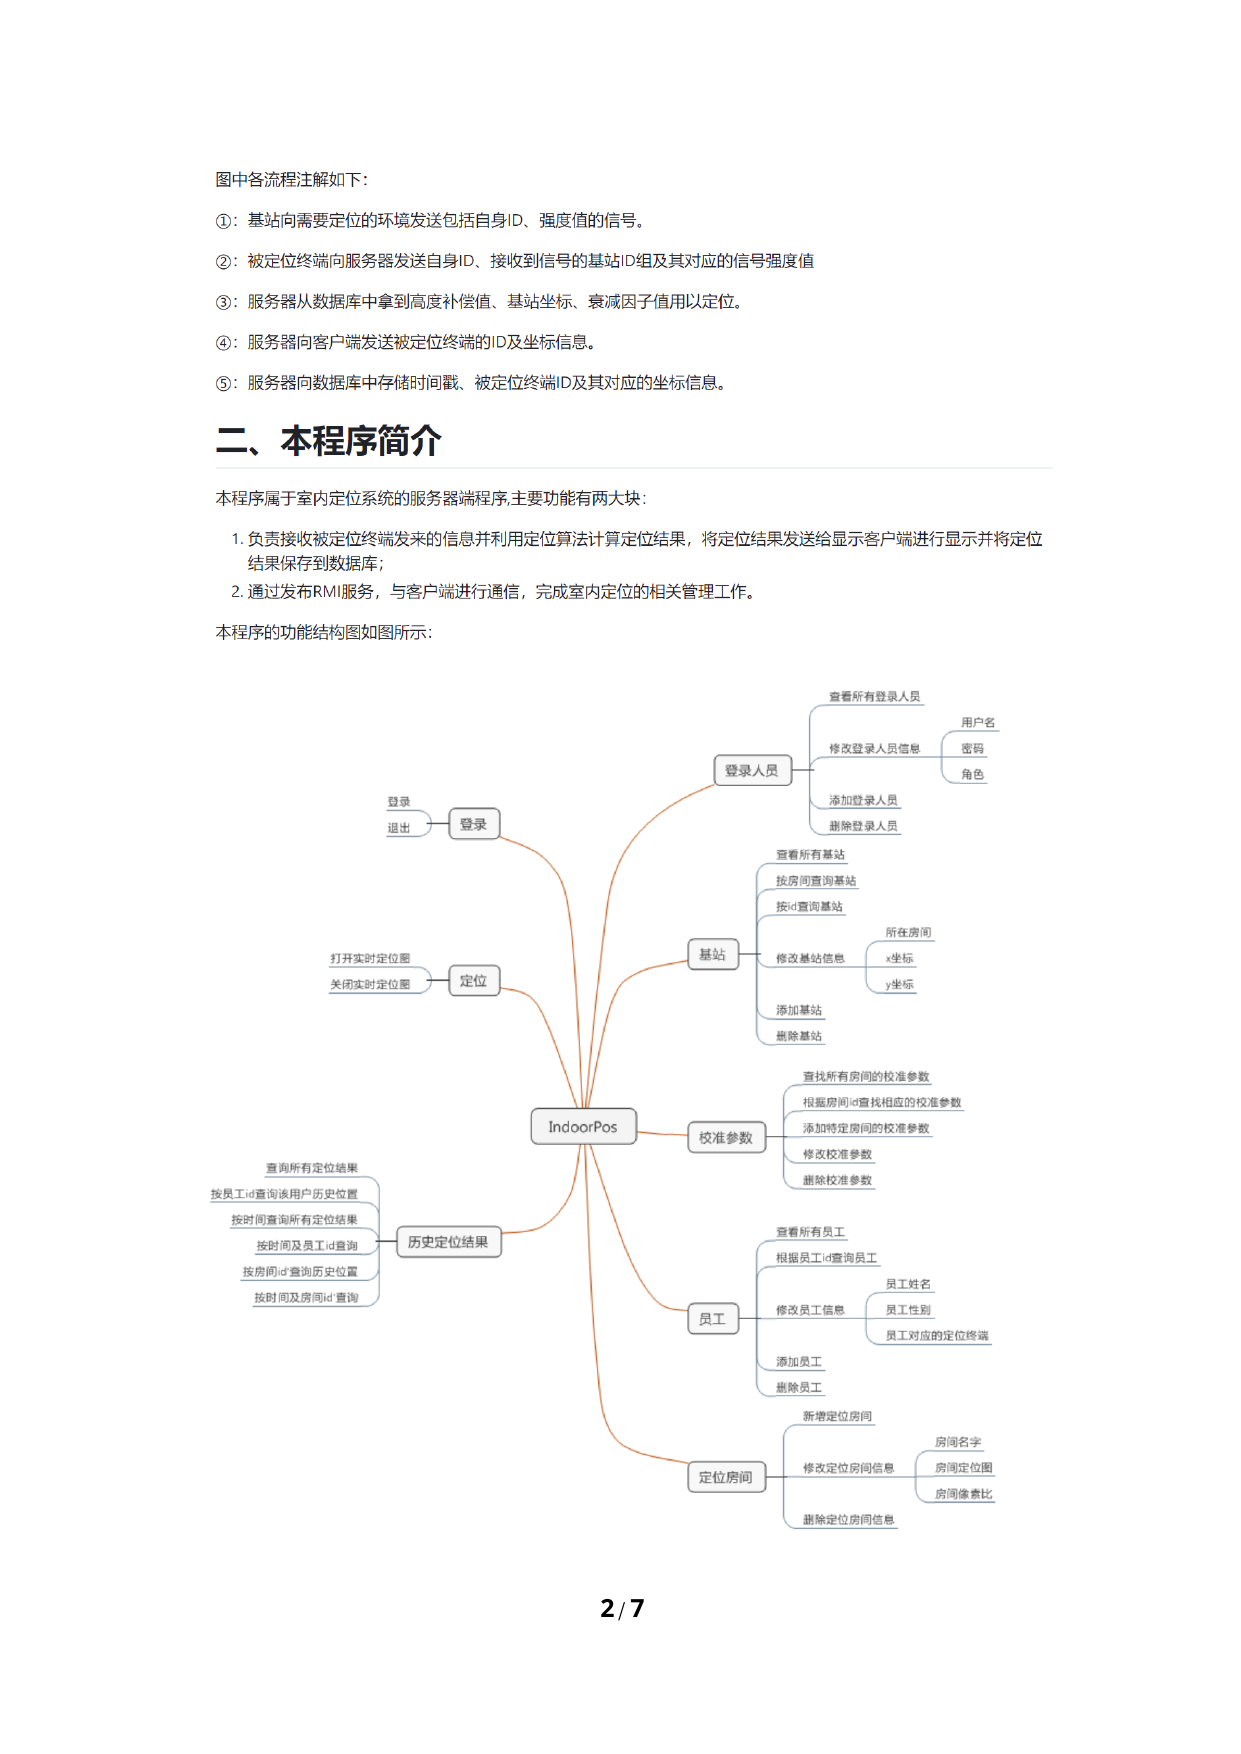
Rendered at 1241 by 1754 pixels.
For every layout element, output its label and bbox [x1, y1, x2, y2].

picture [187, 155, 1053, 659]
picture [187, 675, 1053, 1535]
